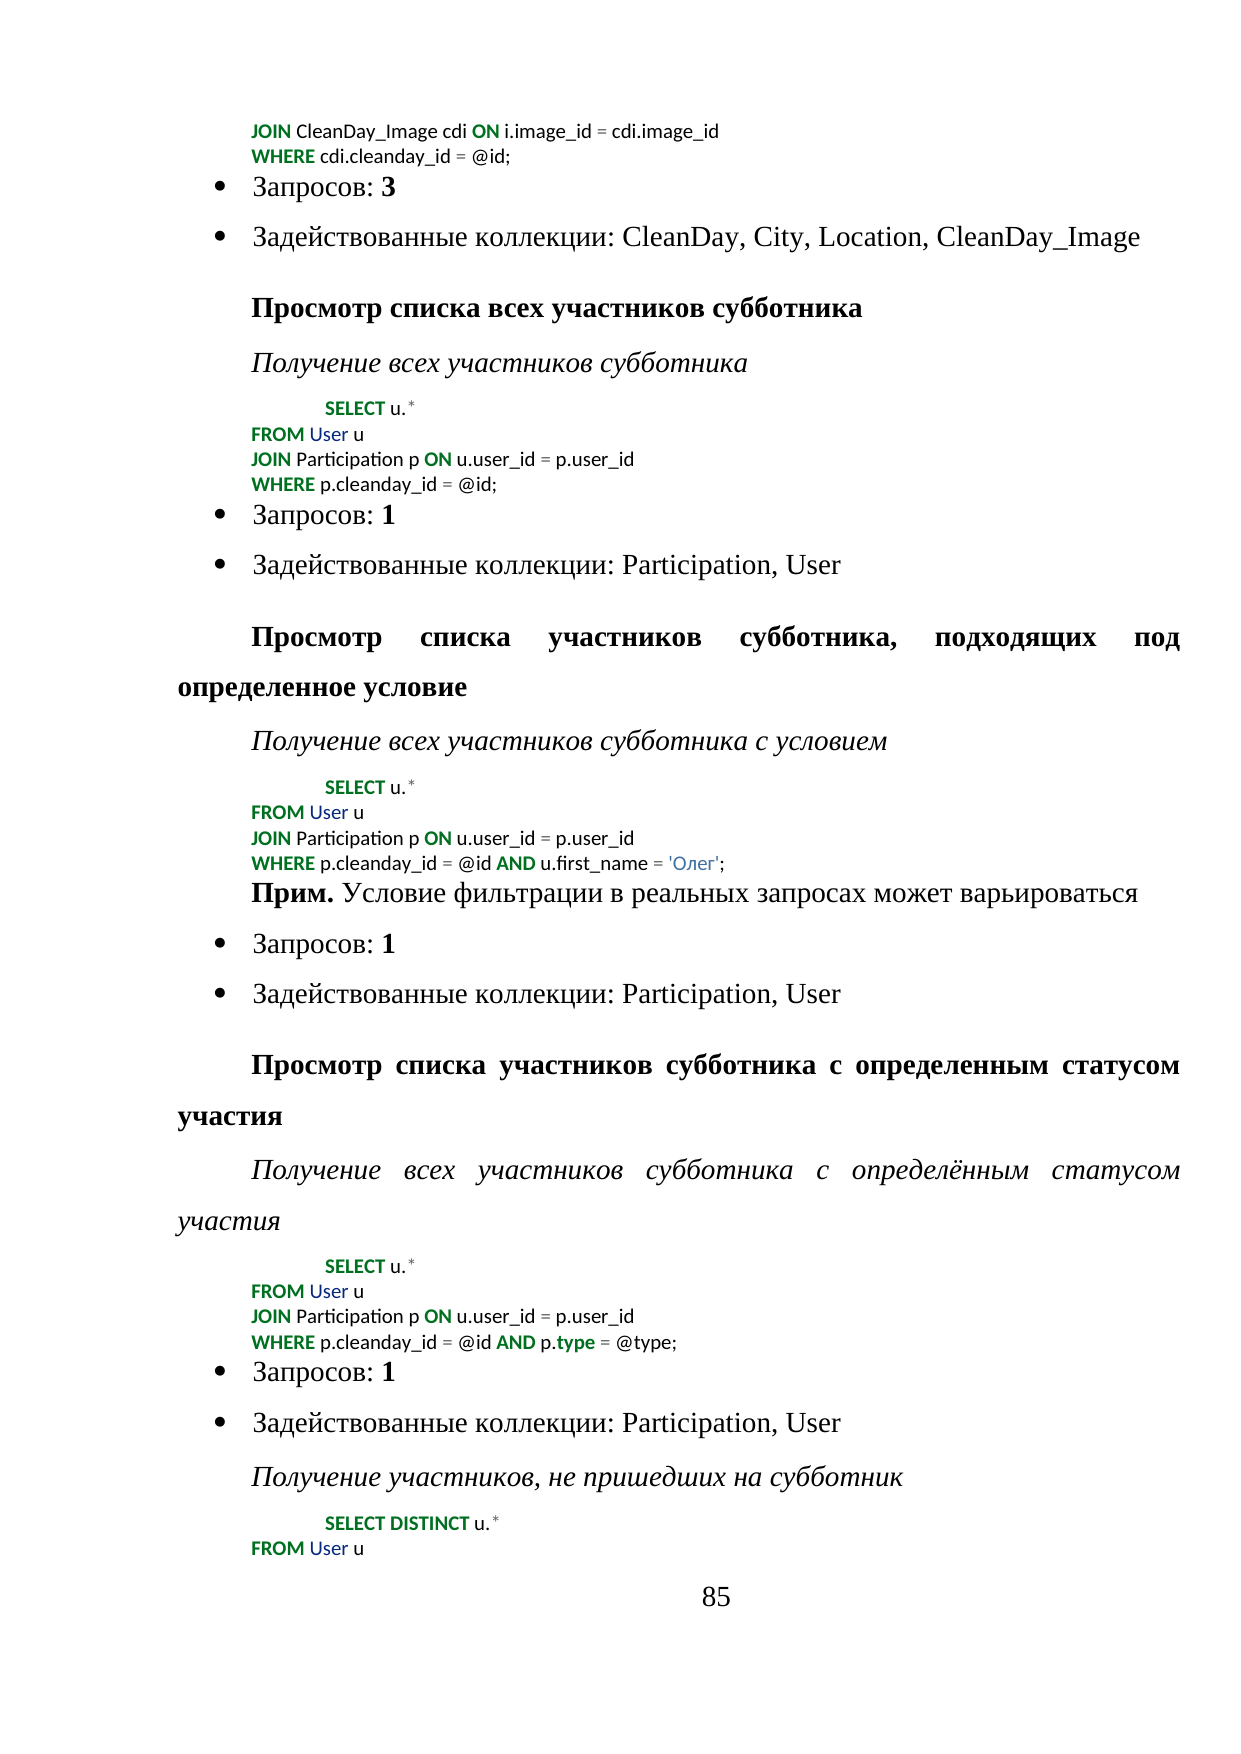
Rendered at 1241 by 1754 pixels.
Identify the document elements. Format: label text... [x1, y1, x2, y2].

subtitle Получение всех участников субботника с условием [177, 723, 1181, 757]
list Задействованные коллекции: Participation, User [215, 547, 1181, 581]
list Запросов: 1 [215, 926, 1181, 959]
list Запросов: 1 [215, 1354, 1181, 1388]
subtitle Просмотр списка всех участников субботника [177, 291, 1181, 324]
text SELECT u.* FROM User u JOIN Participation p ON u.user_id = p.user_id WHERE p.cleanday_id = @id AND p.type = @type; [251, 1253, 1181, 1354]
subtitle Получение участников, не пришедших на субботник [177, 1459, 1181, 1493]
subtitle Просмотр списка участников субботника, подходящих под определенное условие [177, 619, 1181, 703]
text Прим. Условие фильтрации в реальных запросах может варьироваться [177, 876, 1181, 909]
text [251, 1510, 1181, 1561]
subtitle Получение всех участников субботника [177, 345, 1181, 379]
list Задействованные коллекции: Participation, User [215, 1405, 1181, 1439]
list Задействованные коллекции: Participation, User [215, 976, 1181, 1010]
list Запросов: 1 [215, 497, 1181, 531]
text SELECT u.* FROM User u JOIN Participation p ON u.user_id = p.user_id WHERE p.cleanday_id = @id; [251, 395, 1181, 497]
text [251, 118, 1181, 169]
list Задействованные коллекции: CleanDay, City, Location, CleanDay_Image [215, 219, 1181, 253]
subtitle Получение всех участников субботника с определённым статусом участия [177, 1152, 1181, 1236]
text SELECT u.* FROM User u JOIN Participation p ON u.user_id = p.user_id WHERE p.cleanday_id = @id AND u.first_name = 'Олег'; [251, 774, 1181, 876]
subtitle Просмотр списка участников субботника с определенным статусом участия [177, 1047, 1181, 1131]
list Запросов: 3 [215, 169, 1181, 203]
